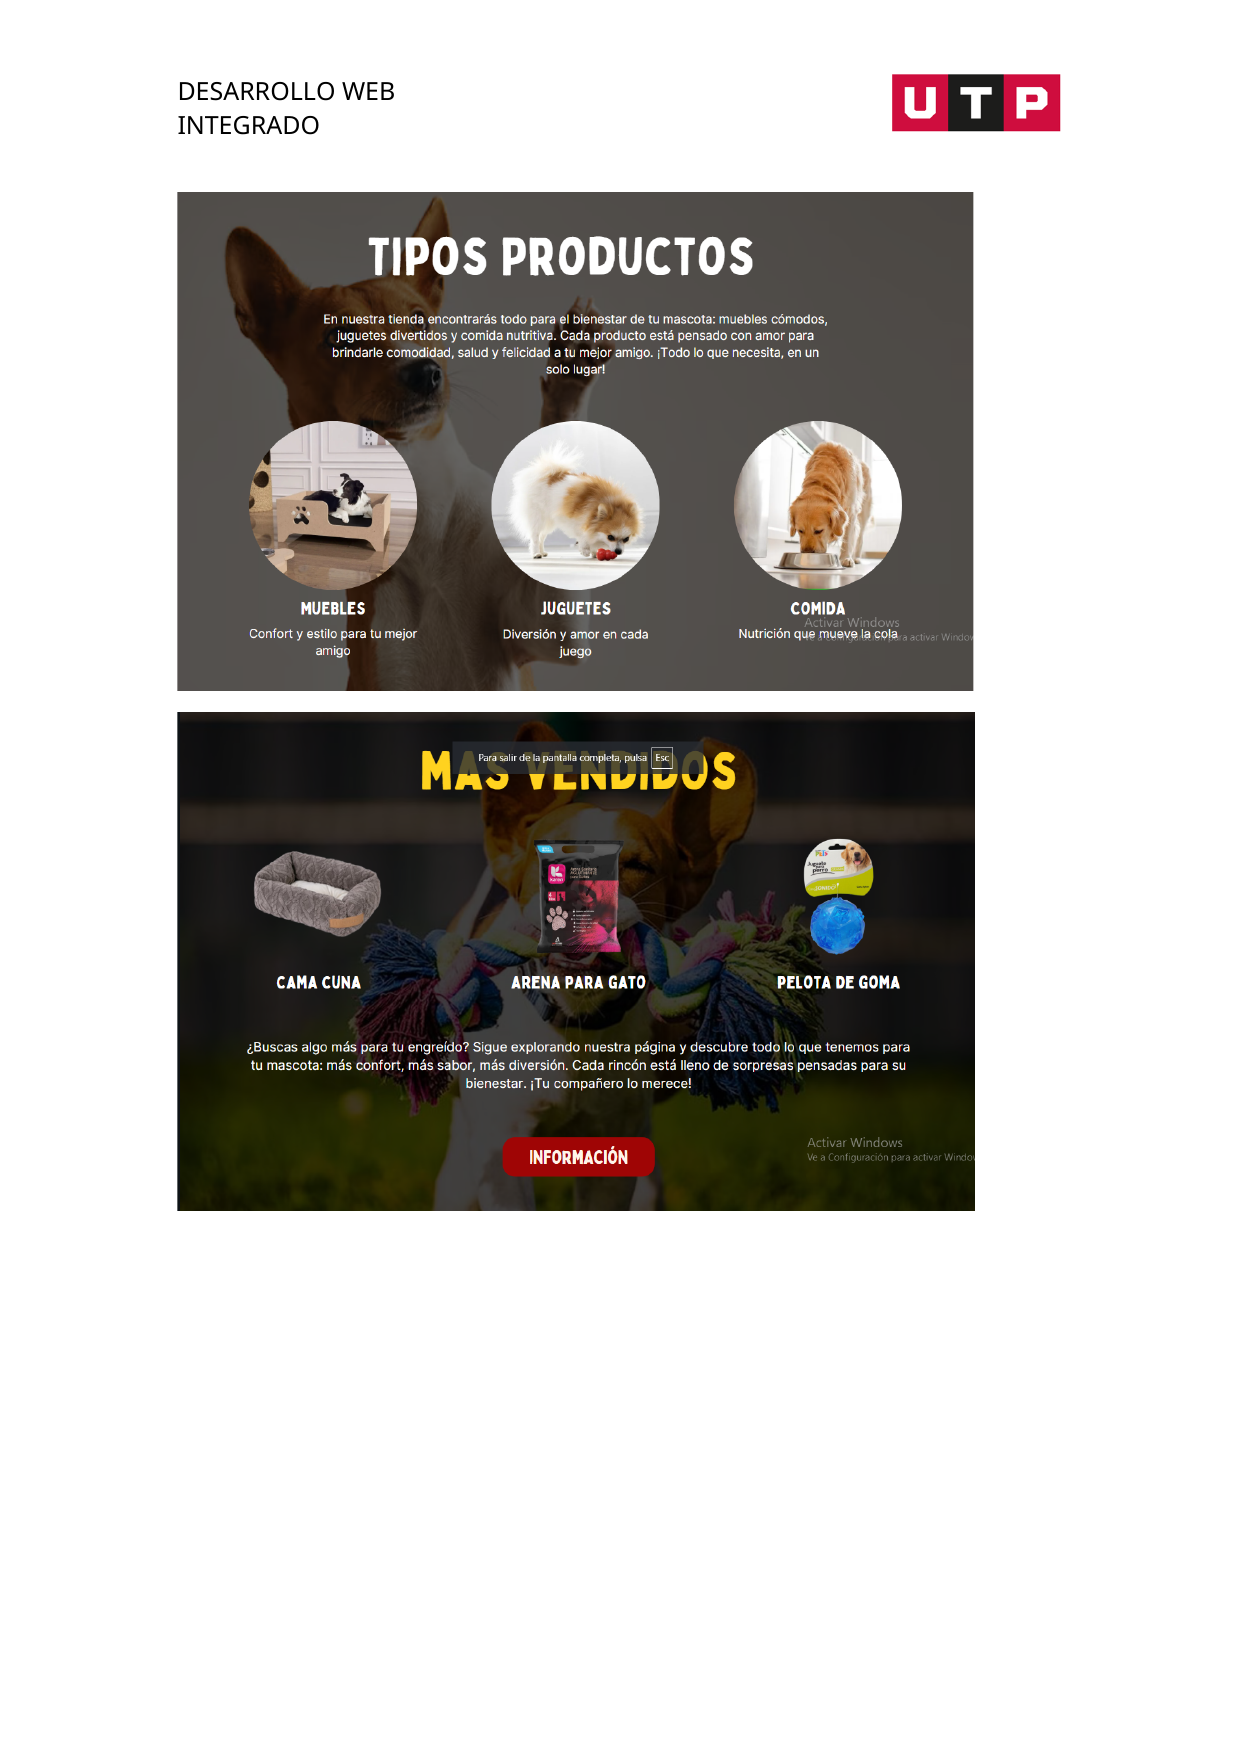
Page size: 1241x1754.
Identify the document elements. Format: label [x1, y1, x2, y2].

picture [177, 192, 974, 691]
picture [891, 73, 1063, 133]
picture [177, 712, 975, 1211]
